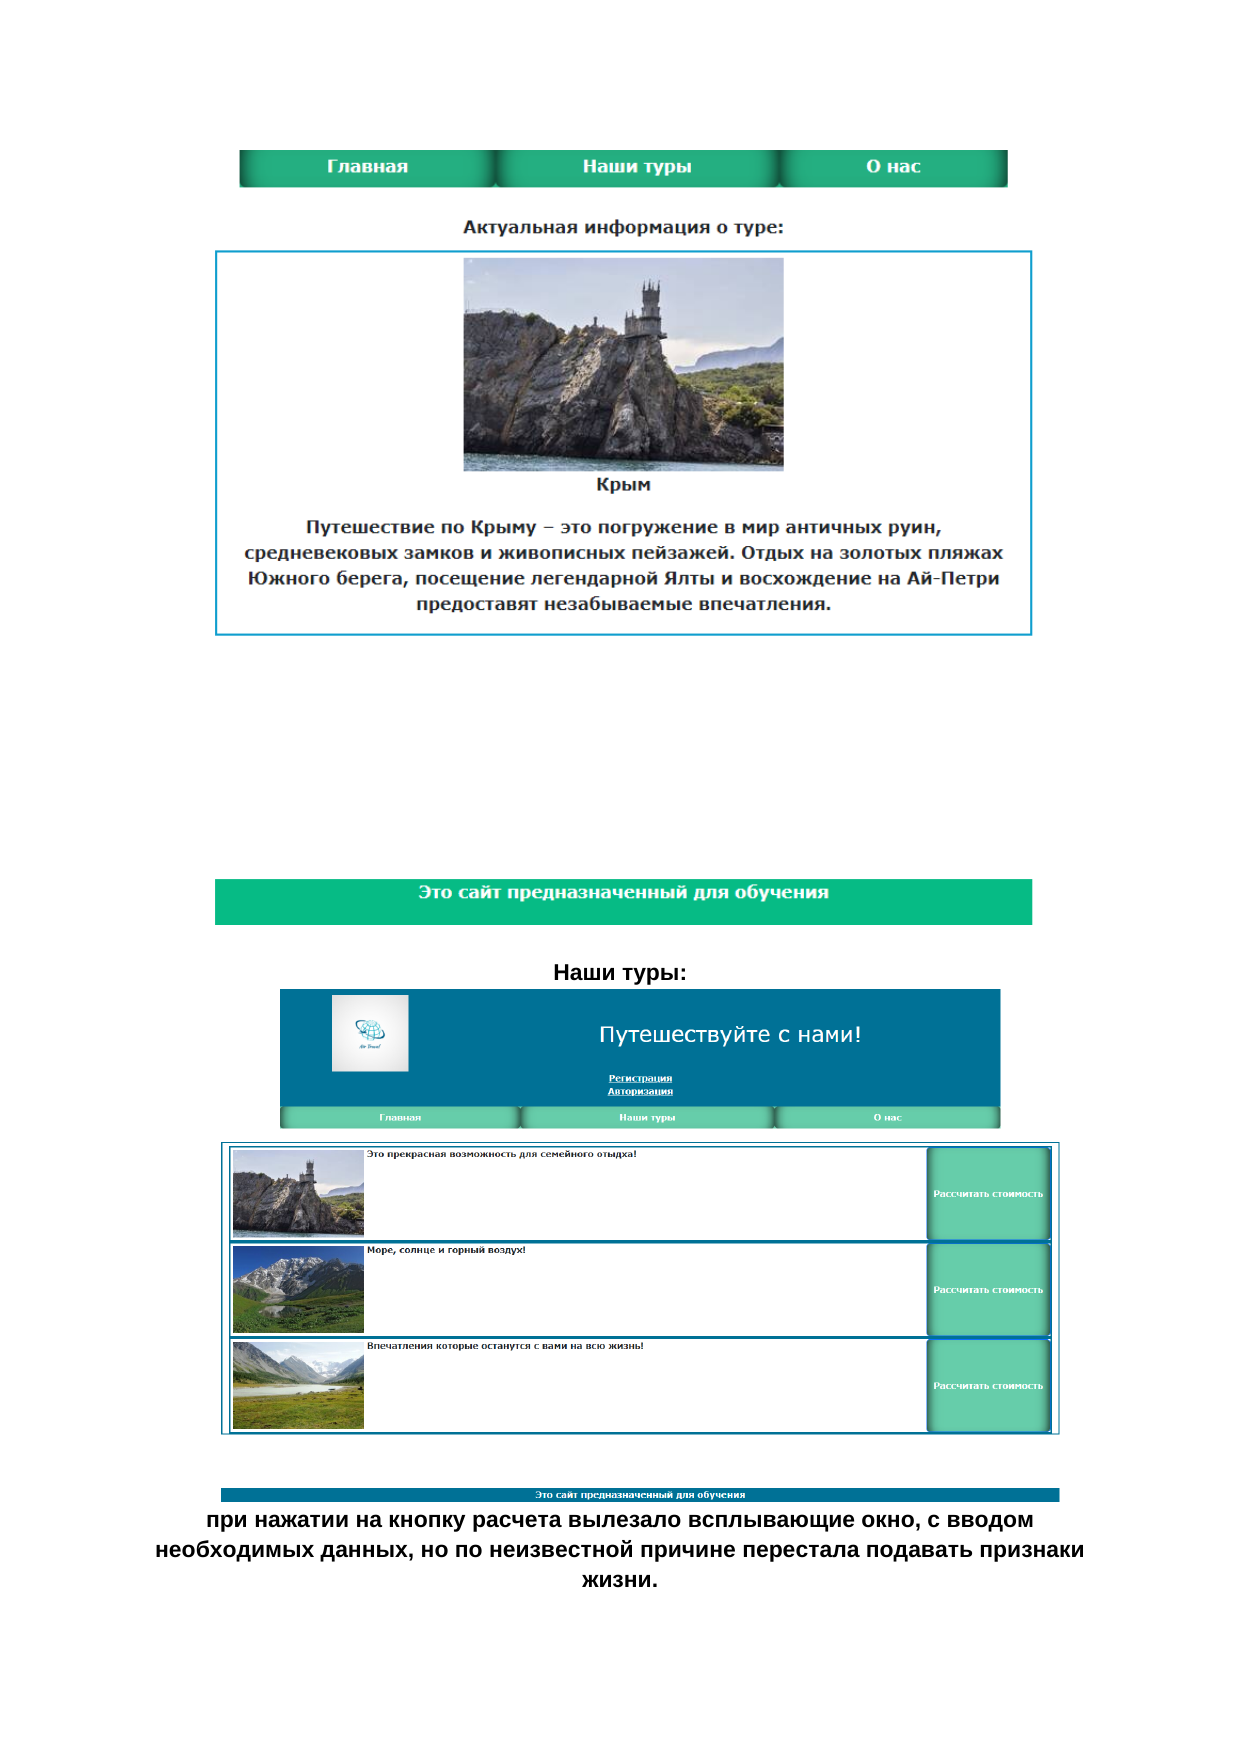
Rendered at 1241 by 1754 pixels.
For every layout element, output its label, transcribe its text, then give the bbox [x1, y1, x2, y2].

picture [842, 1031, 847, 1041]
text Наши туры: [150, 959, 1090, 985]
picture [150, 989, 1091, 1502]
picture [562, 1492, 572, 1497]
picture [333, 996, 408, 1071]
text при нажатии на кнопку расчета вылезало всплывающие окно, с вводом необходимых данных, но по неизвестной причине перестала подавать признаки жизни. [150, 1506, 1090, 1592]
picture [619, 1036, 624, 1046]
picture [735, 1031, 740, 1041]
picture [724, 1035, 729, 1043]
picture [663, 1492, 672, 1497]
picture [150, 150, 1091, 925]
picture [656, 1090, 666, 1095]
